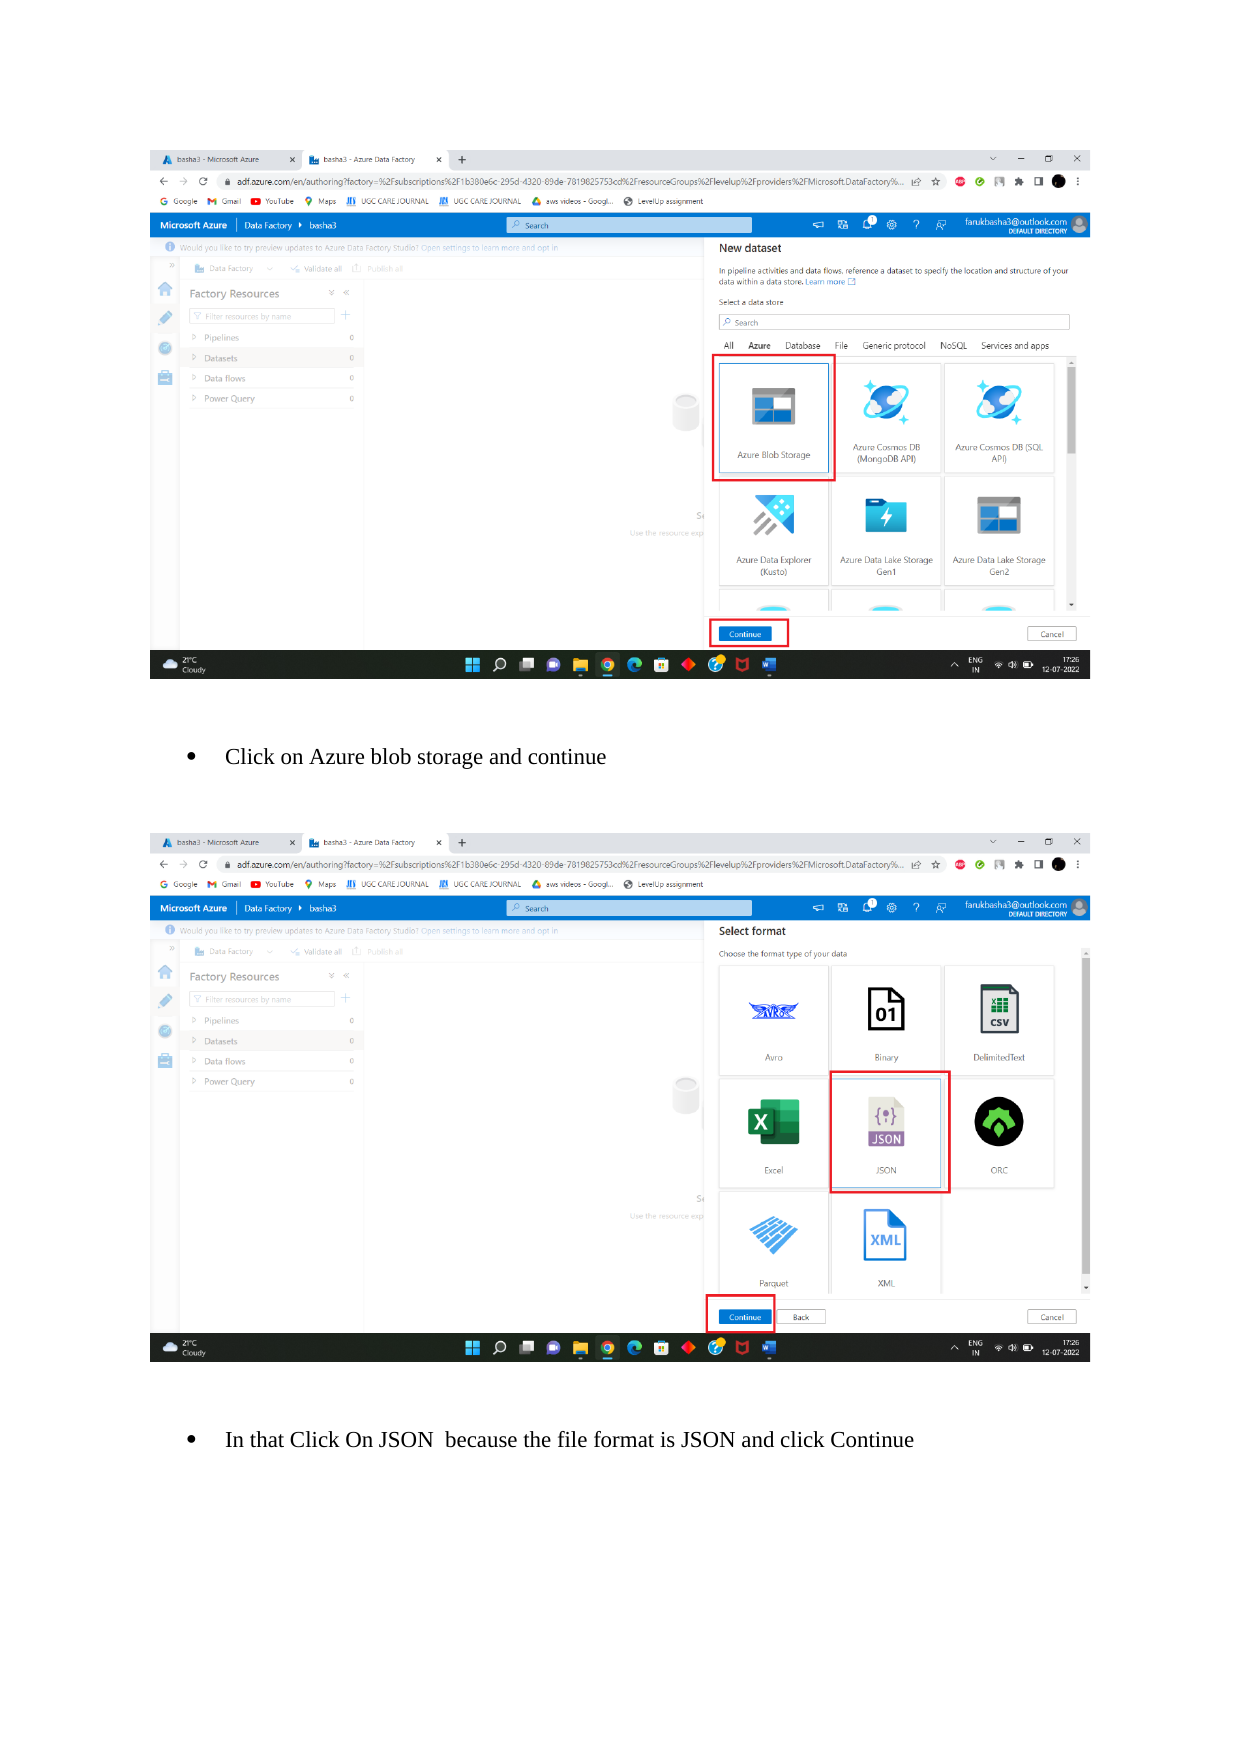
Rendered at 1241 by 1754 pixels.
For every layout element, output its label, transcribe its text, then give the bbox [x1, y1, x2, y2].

list In that Click On JSON because the file format is JSON and click Continue [187, 1426, 1090, 1452]
picture [150, 833, 1091, 1362]
list Click on Azure blob storage and continue [187, 743, 1090, 769]
picture [150, 150, 1091, 679]
